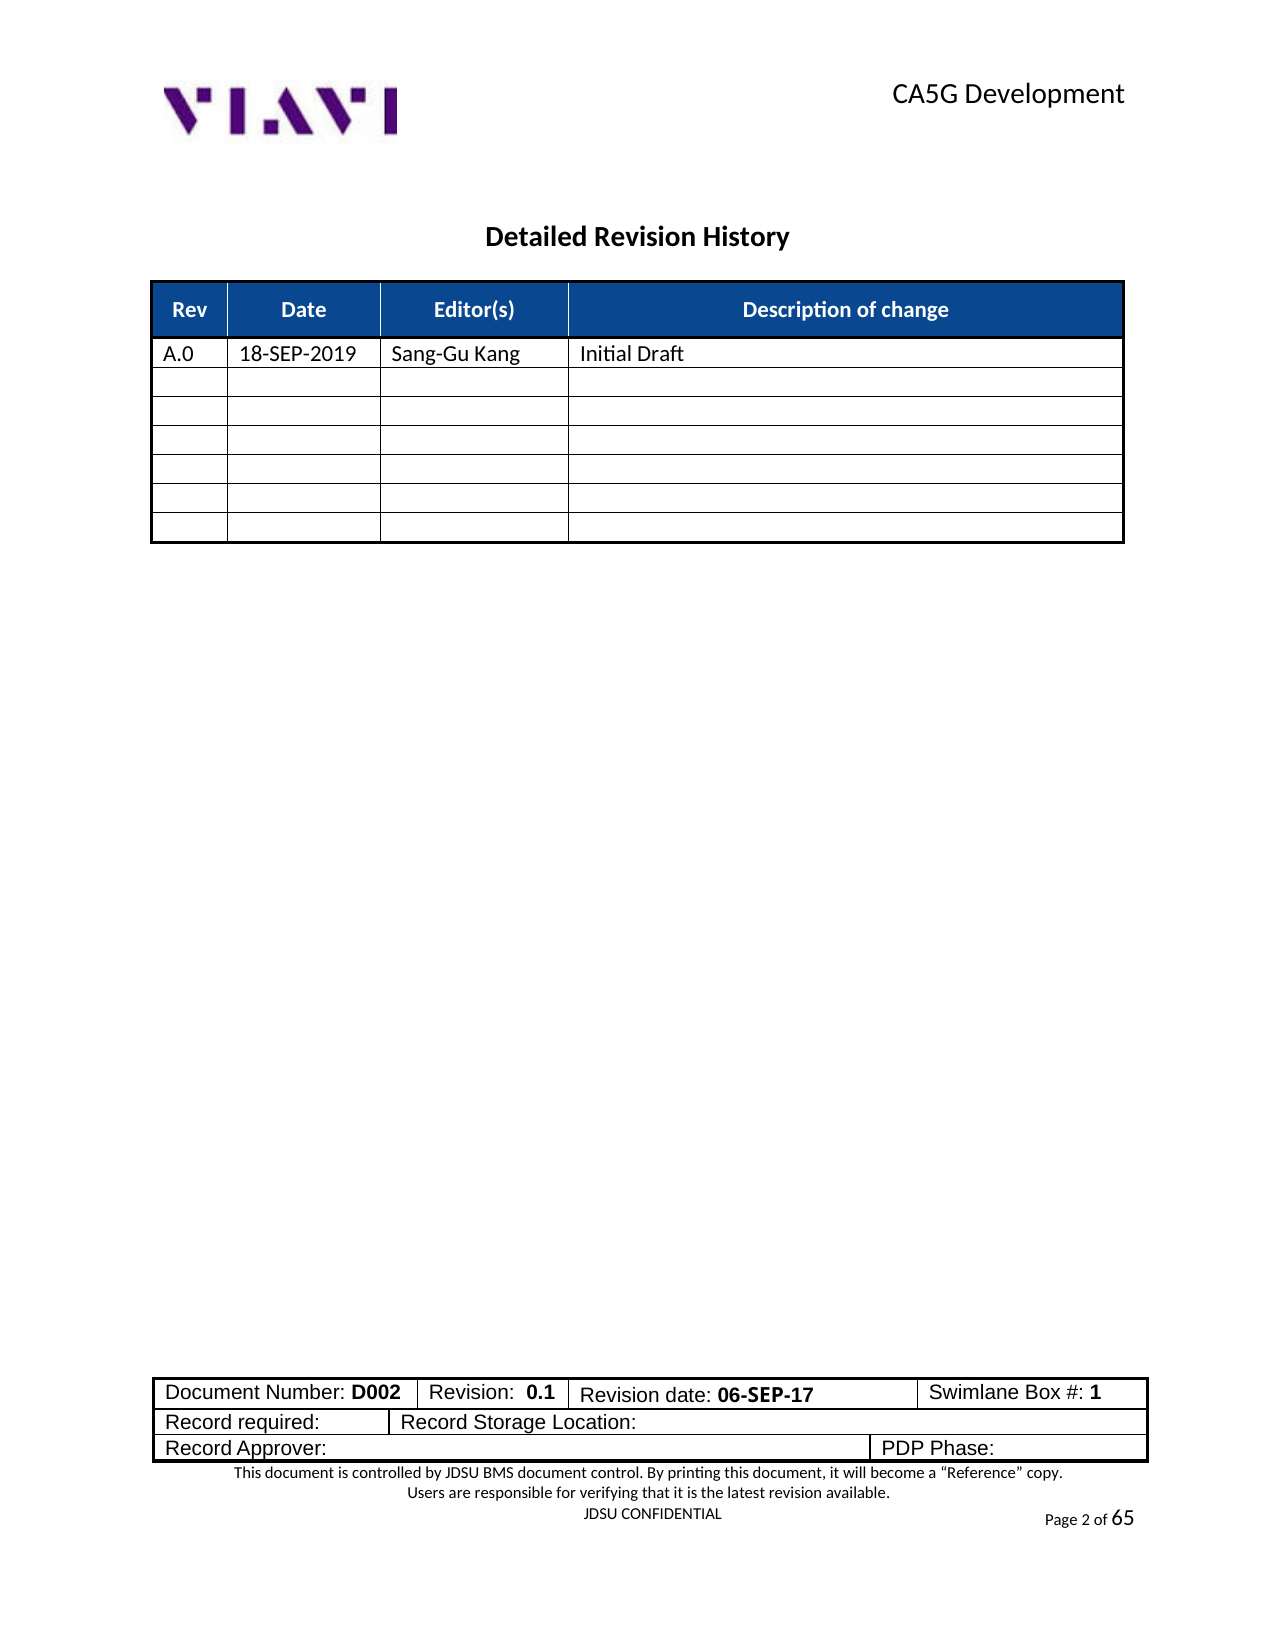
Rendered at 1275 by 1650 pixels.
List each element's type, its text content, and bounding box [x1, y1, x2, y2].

text Detailed Revision History [150, 218, 1125, 253]
table_cell [153, 368, 227, 396]
table_cell [153, 455, 227, 483]
table_cell [153, 397, 227, 425]
table_cell [569, 484, 1122, 512]
table_header Rev [153, 283, 227, 336]
table_cell Initial Draft [569, 339, 1122, 367]
table_cell [153, 426, 227, 454]
table_cell [153, 513, 227, 541]
table_cell [381, 484, 568, 512]
table_cell 18-SEP-2019 [228, 339, 380, 367]
table_cell [569, 426, 1122, 454]
table_cell [381, 368, 568, 396]
table_cell [569, 455, 1122, 483]
table_header Editor(s) [381, 283, 568, 336]
table_cell [228, 455, 380, 483]
table_header Description of change [569, 283, 1122, 336]
table_cell [381, 455, 568, 483]
table_cell [228, 513, 380, 541]
picture [162, 68, 397, 146]
table_cell [228, 368, 380, 396]
table_cell [381, 426, 568, 454]
table_cell Sang-Gu Kang [381, 339, 568, 367]
table_cell [228, 484, 380, 512]
table_cell [381, 397, 568, 425]
table_cell [381, 513, 568, 541]
table_header Date [228, 283, 380, 336]
table_cell A.0 [153, 339, 227, 367]
table_cell [569, 513, 1122, 541]
table_cell [569, 368, 1122, 396]
table_cell [569, 397, 1122, 425]
table_cell [228, 426, 380, 454]
table_cell [228, 397, 380, 425]
table_cell [153, 484, 227, 512]
